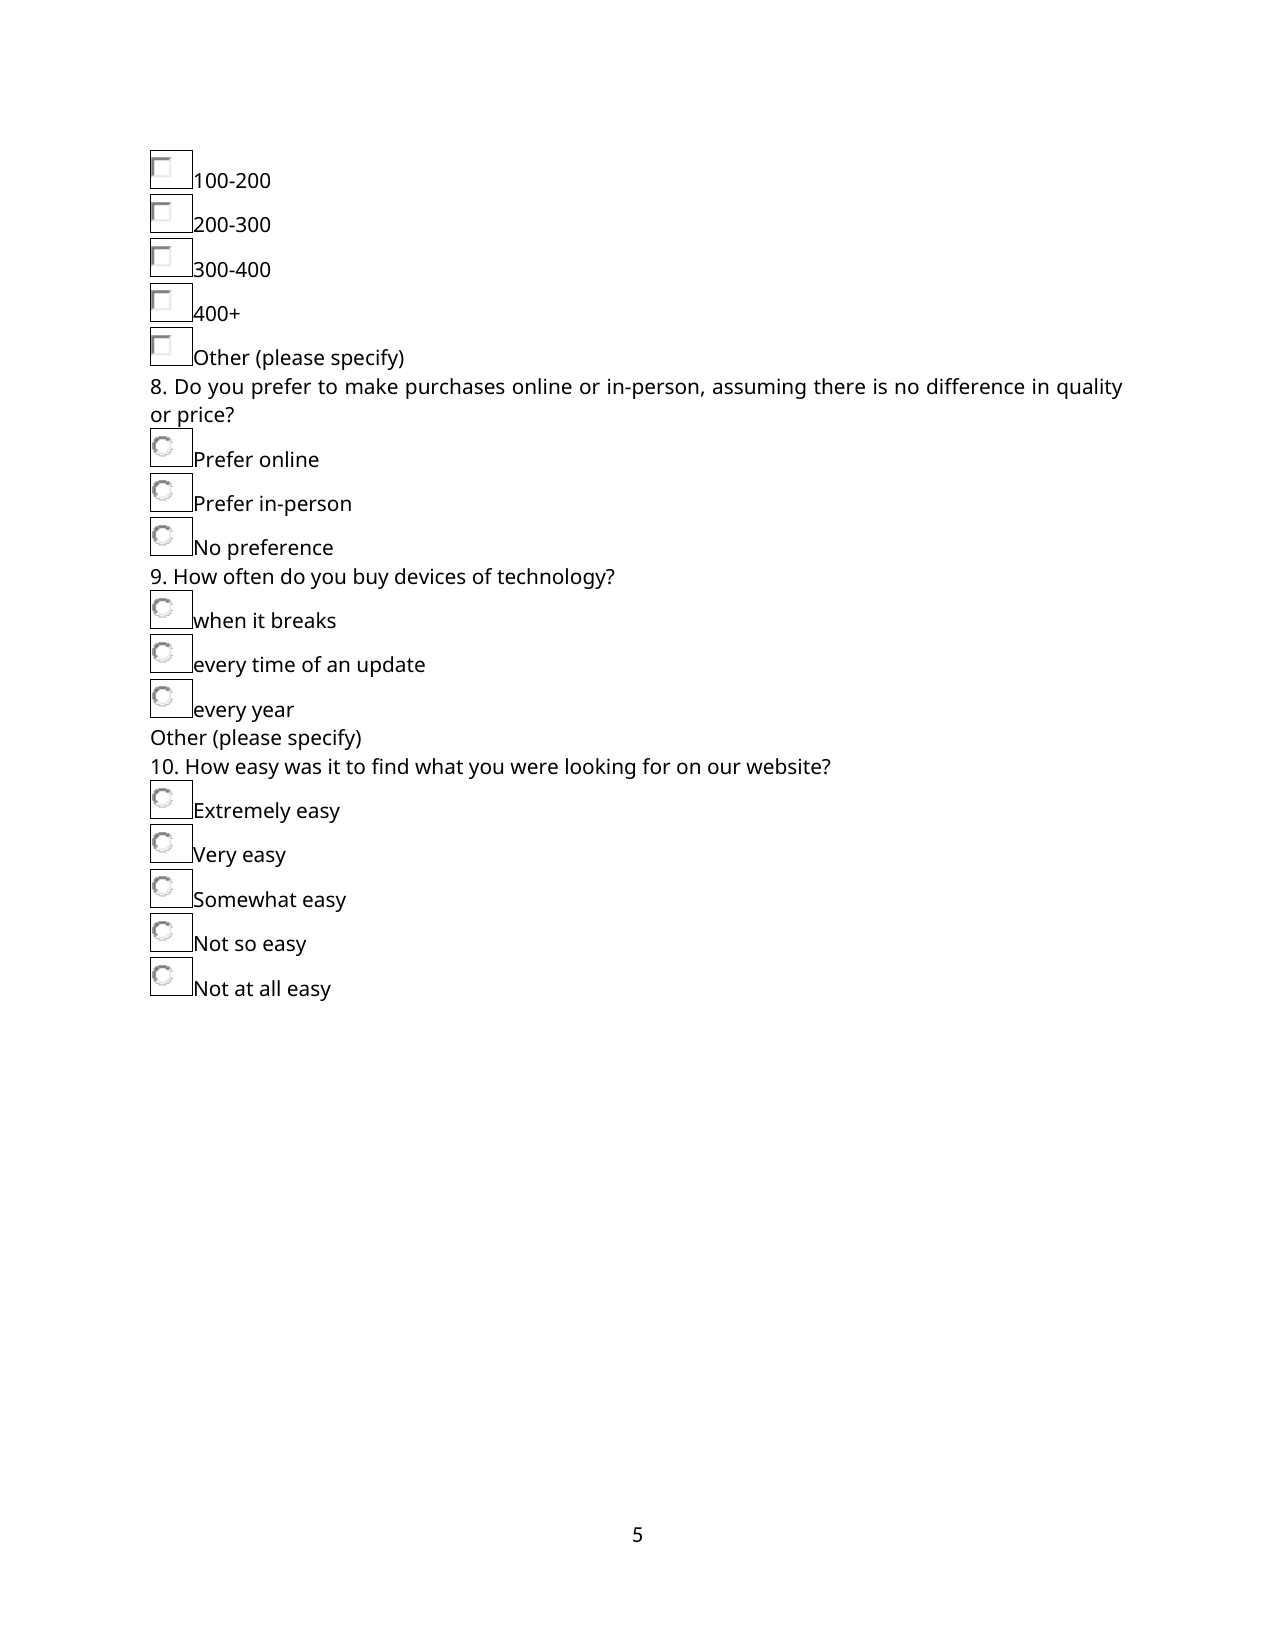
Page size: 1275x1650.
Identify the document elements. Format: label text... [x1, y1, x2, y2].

text 400+ [150, 283, 1125, 327]
text Extremely easy [150, 780, 1125, 825]
text No preference [150, 517, 1125, 562]
text Prefer in-person [150, 473, 1125, 517]
text 10. How easy was it to find what you were looking for on our website? [150, 752, 1125, 780]
text Somewhat easy [150, 869, 1125, 913]
text every time of an update [150, 635, 1125, 679]
text Other (please specify) [150, 723, 1125, 752]
text 300-400 [150, 239, 1125, 283]
text Not so easy [150, 913, 1125, 958]
text Very easy [150, 825, 1125, 869]
text Other (please specify) [150, 327, 1125, 372]
text Prefer online [150, 429, 1125, 473]
text 200-300 [150, 194, 1125, 239]
text 100-200 [150, 150, 1125, 194]
text when it breaks [150, 590, 1125, 635]
text 9. How often do you buy devices of technology? [150, 562, 1125, 590]
text every year [150, 679, 1125, 723]
text 8. Do you prefer to make purchases online or in-person, assuming there is no difference in quality or price? [150, 372, 1125, 429]
text Not at all easy [150, 958, 1125, 1002]
